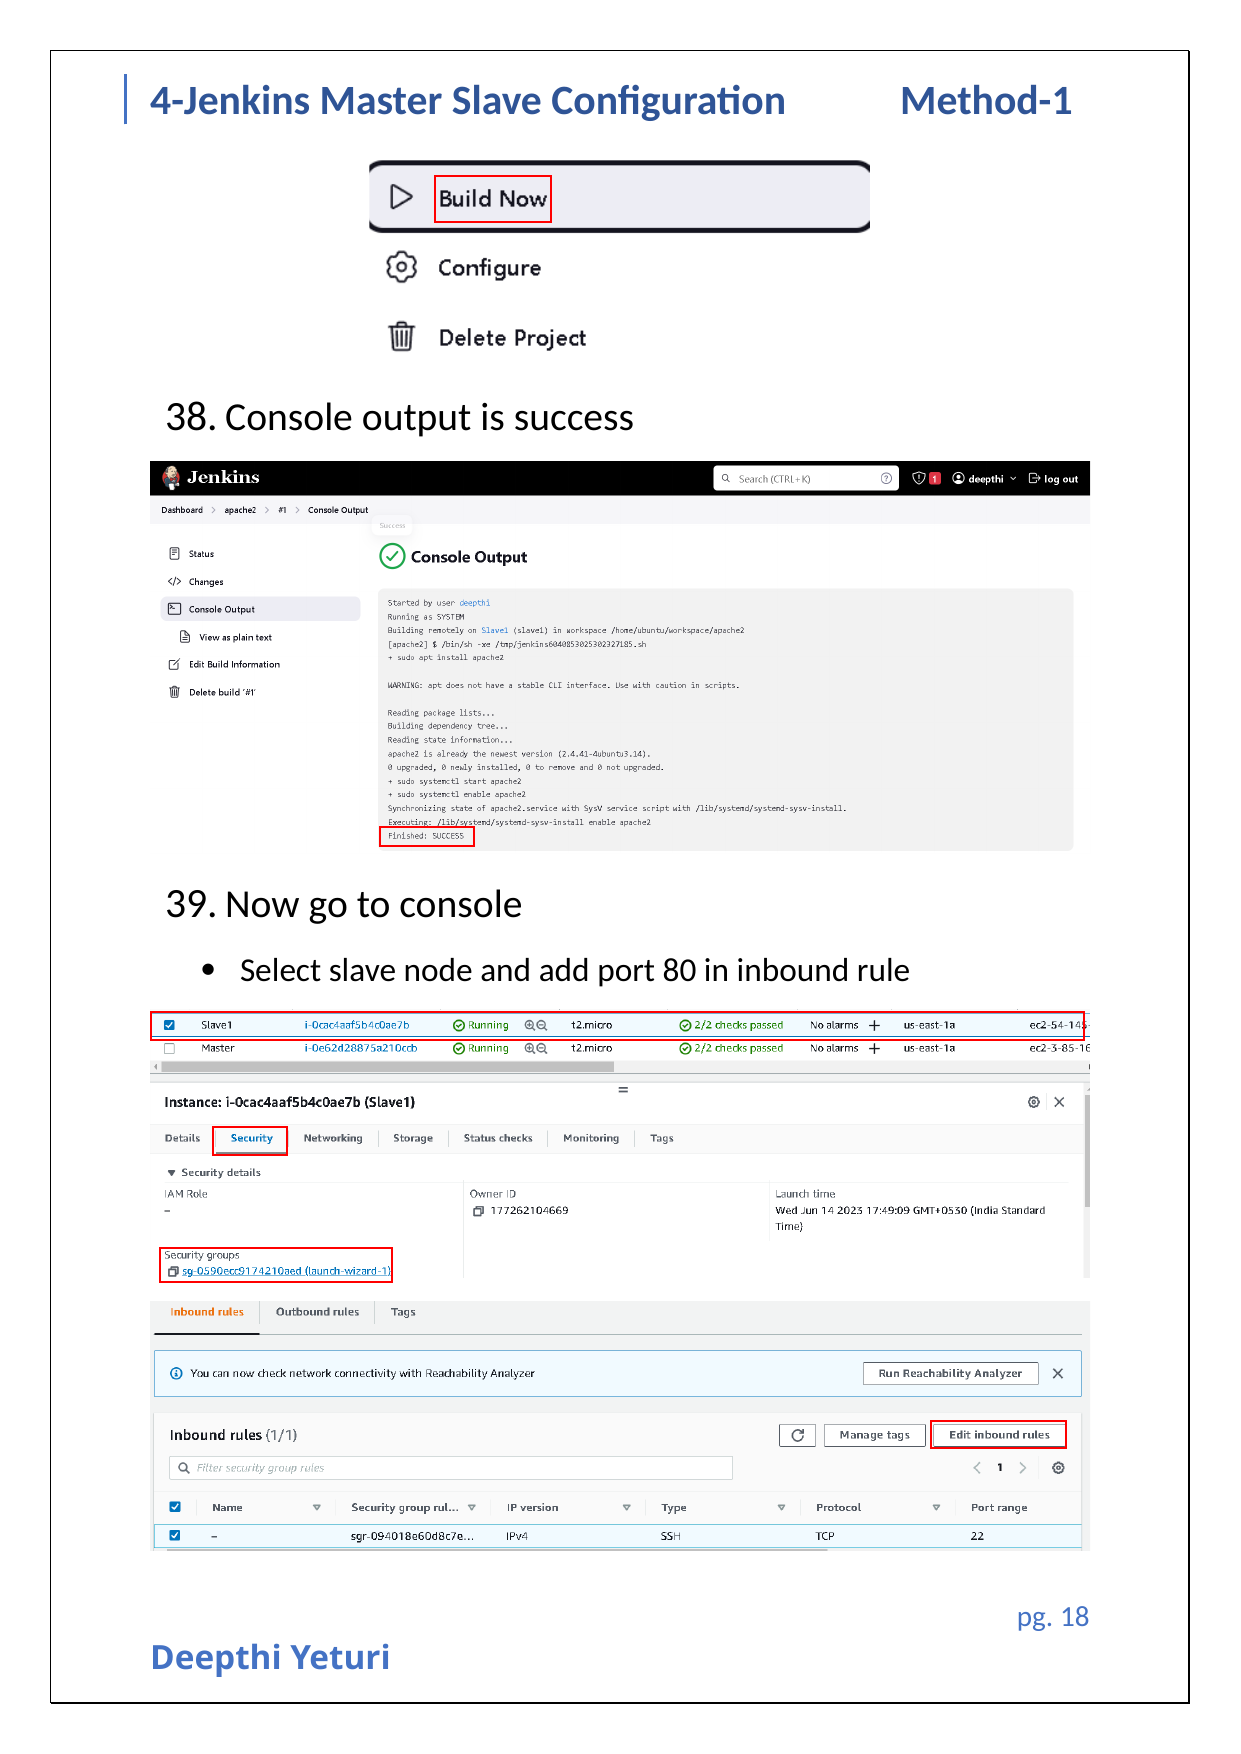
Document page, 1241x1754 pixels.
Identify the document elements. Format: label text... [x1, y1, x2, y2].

list Select slave node and add port 80 in inbound rule [202, 949, 1089, 990]
picture [150, 1301, 1091, 1551]
list Console output is success [165, 389, 1089, 440]
list Now go to console [165, 877, 1089, 928]
picture [150, 461, 1091, 854]
picture [150, 1009, 1090, 1278]
picture [369, 156, 870, 367]
picture [152, 1013, 1083, 1039]
picture [161, 1249, 391, 1278]
